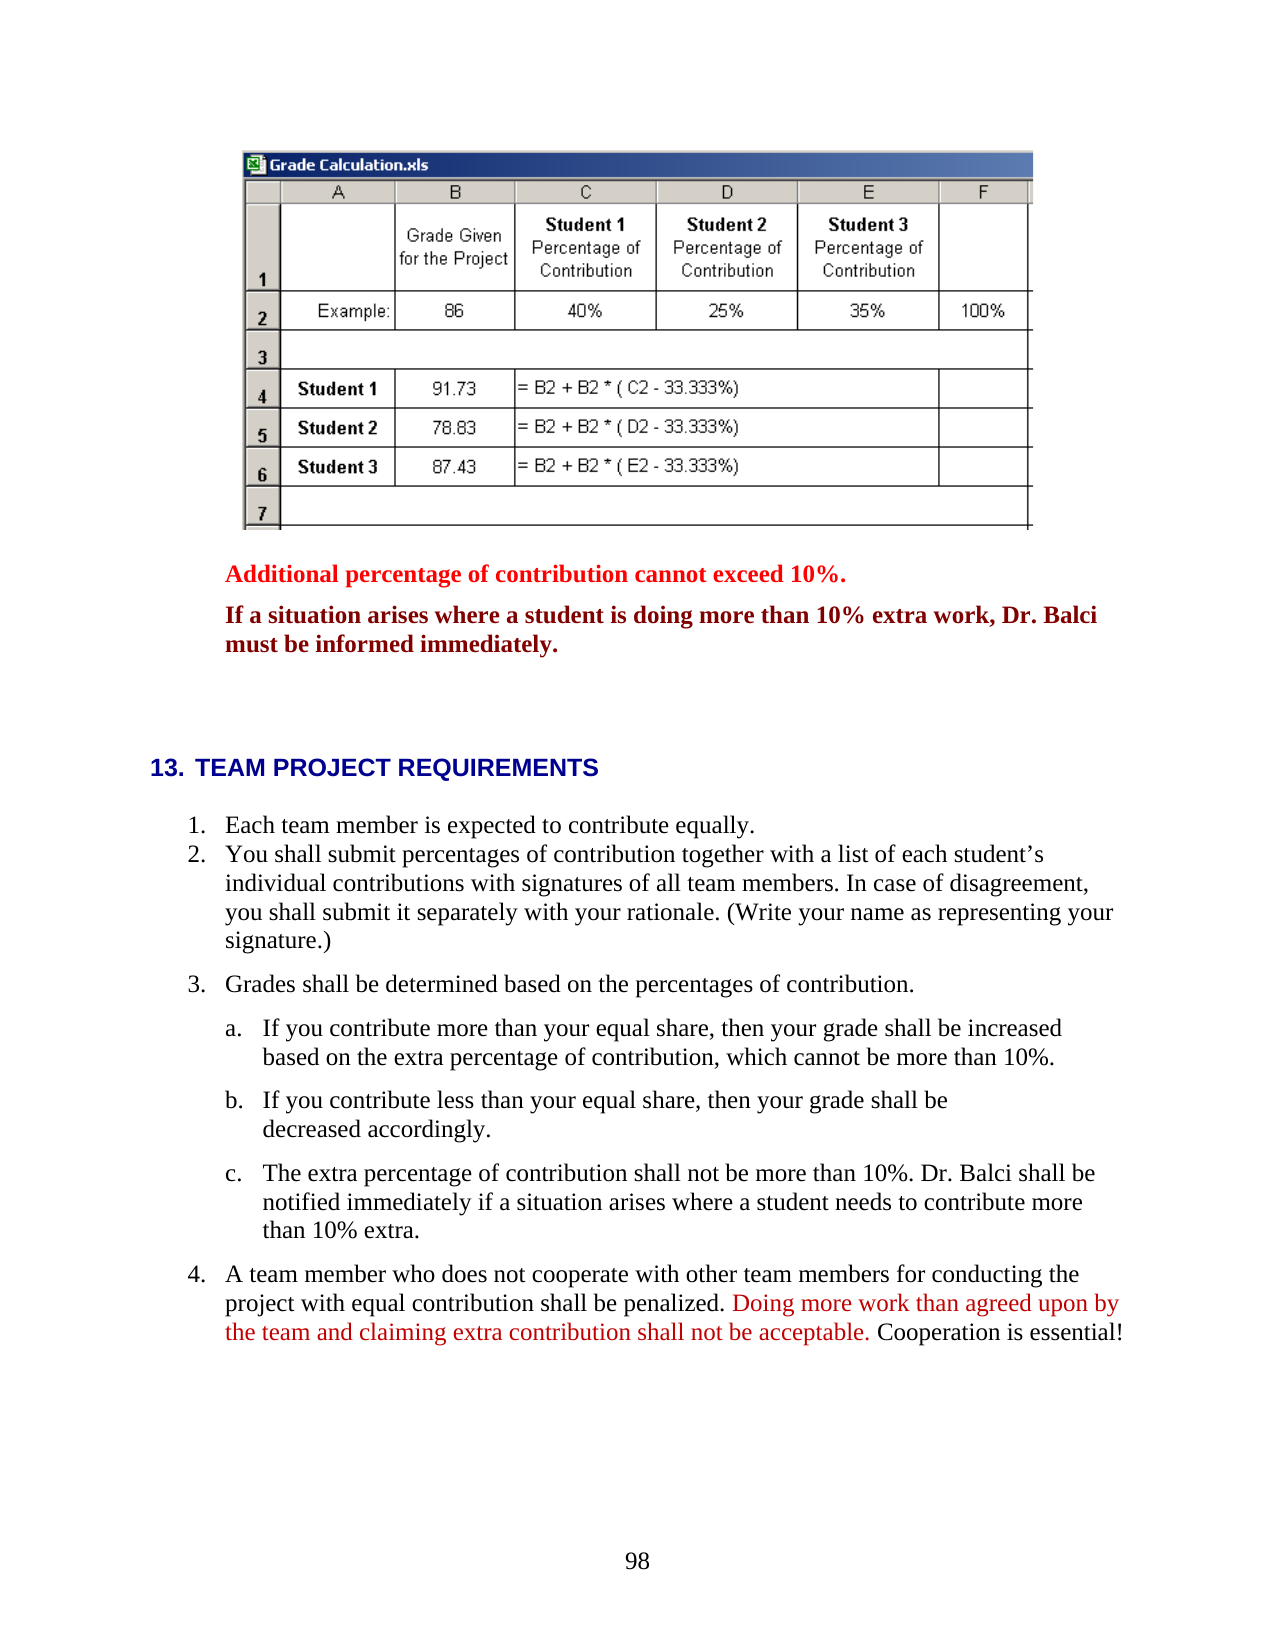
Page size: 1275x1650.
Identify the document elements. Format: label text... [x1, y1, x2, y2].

subtitle TEAM PROJECT REQUIREMENTS [150, 752, 1125, 781]
text If a situation arises where a student is doing more than 10% extra work, Dr. Balci must be informed immediately. [225, 600, 1125, 657]
list The extra percentage of contribution shall not be more than 10%. Dr. Balci shall be notified immediately if a situation arises where a student needs to contribute more than 10% extra. [225, 1158, 1125, 1244]
list Each team member is expected to contribute equally. [187, 810, 1125, 839]
text Additional percentage of contribution cannot exceed 10%. [225, 559, 1125, 587]
list A team member who does not cooperate with other team members for conducting the project with equal contribution shall be penalized. Doing more work than agreed upon by the team and claiming extra contribution shall not be acceptable. Cooperation is essential! [187, 1259, 1125, 1345]
picture [242, 150, 1034, 530]
list If you contribute less than your equal share, then your grade shall be decreased accordingly. [225, 1085, 1125, 1143]
list Grades shall be determined based on the percentages of contribution. [187, 969, 1125, 998]
list You shall submit percentages of contribution together with a list of each student’s individual contributions with signatures of all team members. In case of disagreement, you shall submit it separately with your rationale. (Write your name as representing your signature.) [187, 839, 1125, 954]
list If you contribute more than your equal share, then your grade shall be increased based on the extra percentage of contribution, which cannot be more than 10%. [225, 1013, 1125, 1070]
